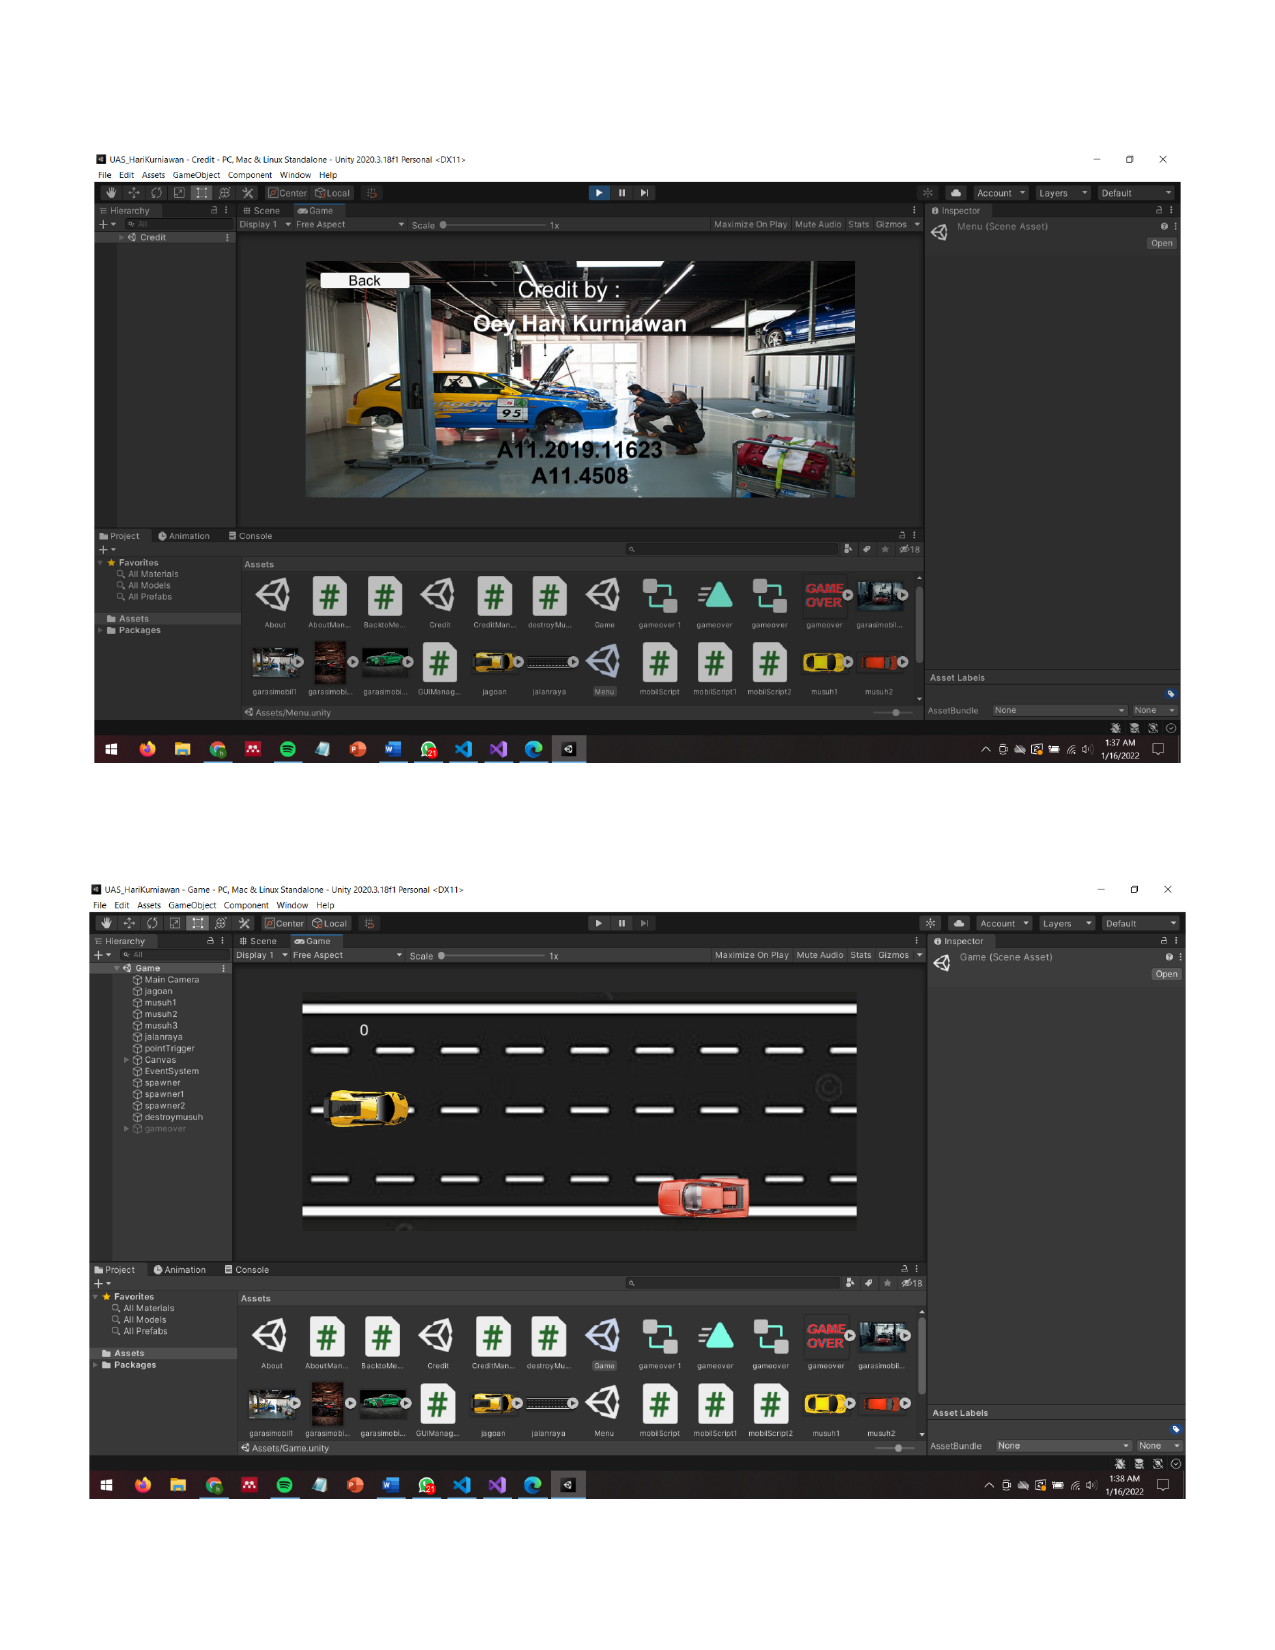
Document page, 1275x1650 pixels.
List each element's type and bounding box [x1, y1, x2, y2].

picture [89, 881, 1186, 1499]
picture [94, 151, 1181, 763]
